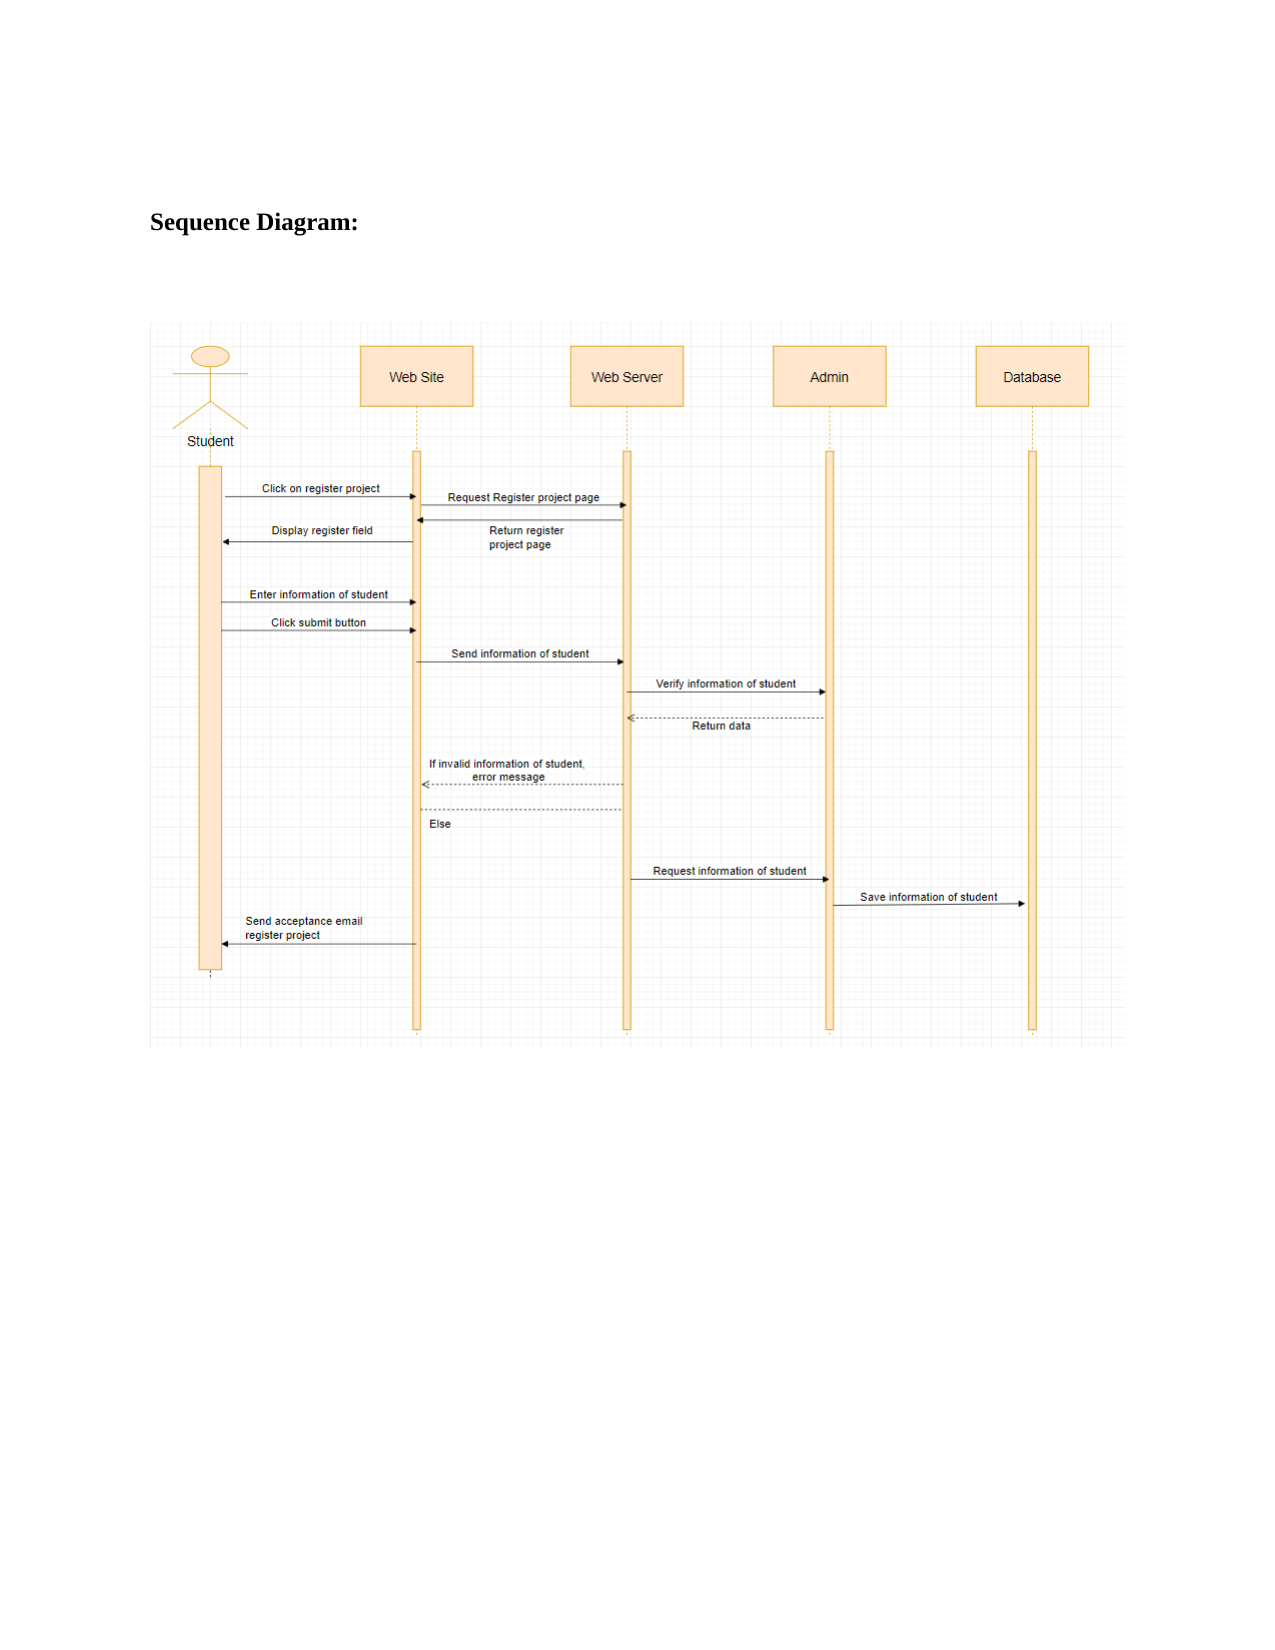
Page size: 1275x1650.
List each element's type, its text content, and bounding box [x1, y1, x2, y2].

picture [150, 322, 1125, 1048]
text Sequence Diagram: [150, 207, 1125, 236]
